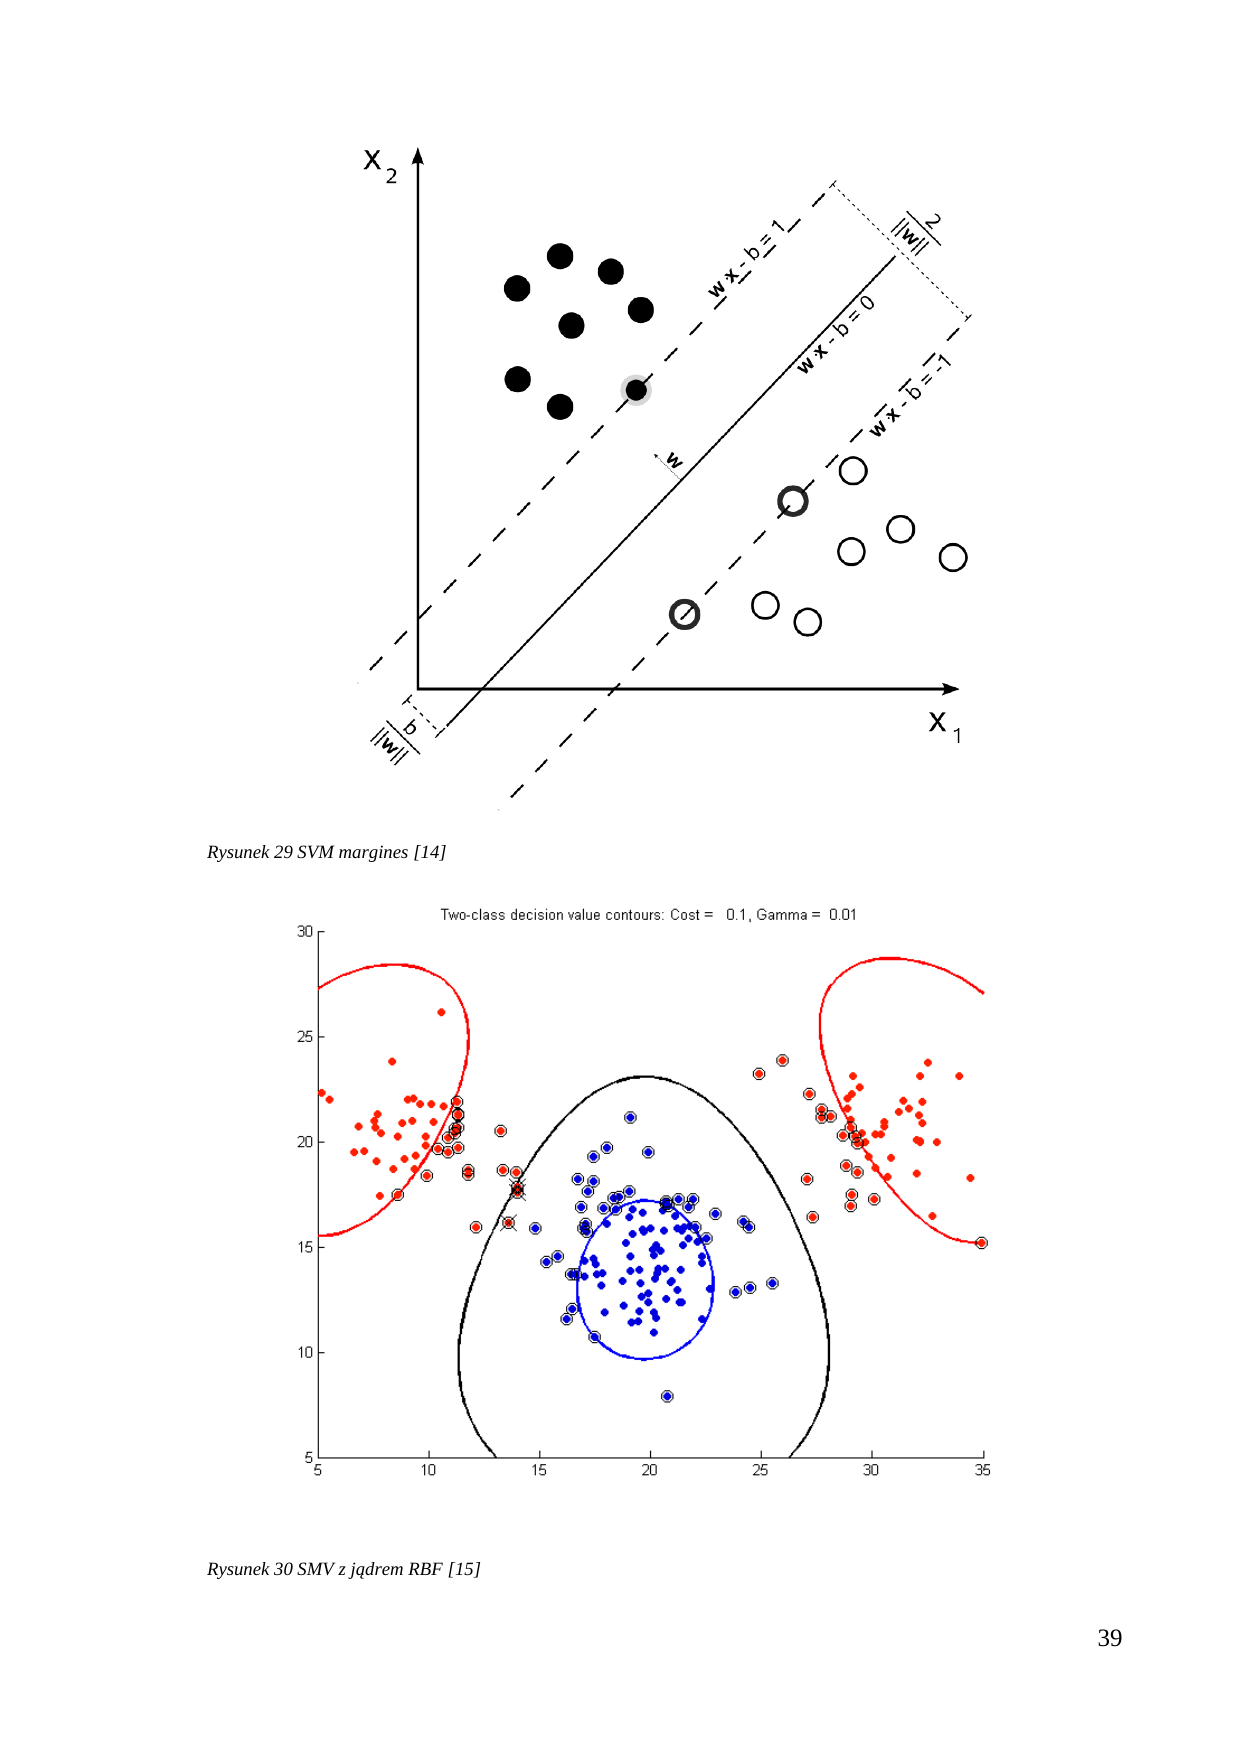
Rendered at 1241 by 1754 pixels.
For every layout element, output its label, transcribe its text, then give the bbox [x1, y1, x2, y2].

text Rysunek SMV z jądrem RBF [207, 1558, 1122, 1580]
picture [206, 883, 1065, 1528]
text Rysunek SVM margines [207, 841, 1122, 863]
picture [357, 147, 972, 811]
